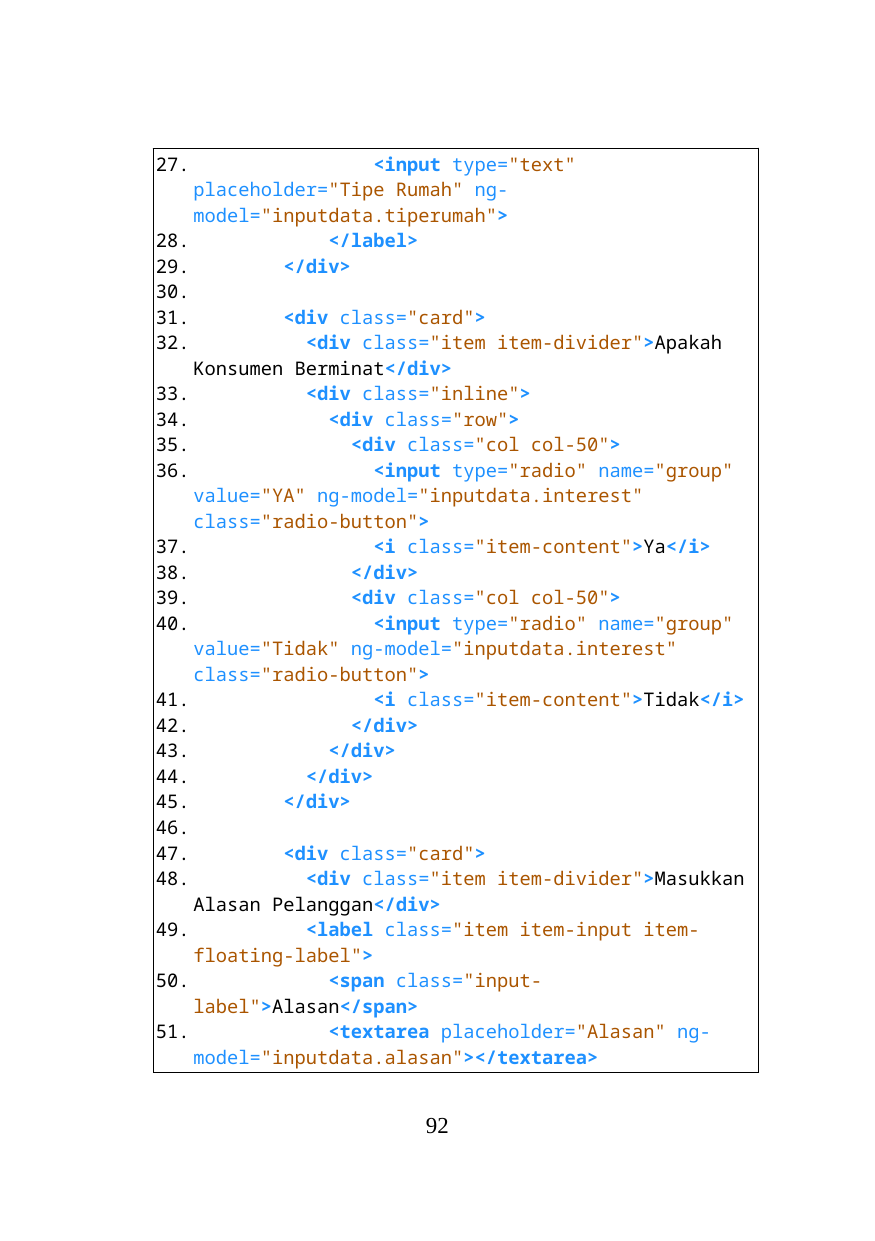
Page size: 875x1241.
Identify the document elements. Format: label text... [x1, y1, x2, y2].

list <div class="col col-50"> [154, 582, 758, 607]
list </div> [154, 786, 758, 814]
list </label> [154, 224, 758, 250]
list <label class="item item-input item-floating-label"> [154, 913, 758, 964]
list <i class="item-content">Ya</i> [154, 531, 758, 556]
list <input type="radio" name="group" value="YA" ng-model="inputdata.interest" class="radio-button"> [154, 454, 758, 531]
list <div class="item item-divider">Masukkan Alasan Pelanggan</div> [154, 862, 758, 913]
list </div> [154, 760, 758, 786]
list </div> [154, 250, 758, 278]
list </div> [154, 735, 758, 760]
list <span class="input-label">Alasan</span> [154, 964, 758, 1015]
list </div> [154, 709, 758, 735]
list <div class="col col-50"> [154, 428, 758, 454]
list <div class="inline"> [154, 377, 758, 403]
list <input type="text" placeholder="Tipe Rumah" ng-model="inputdata.tiperumah"> [154, 149, 758, 224]
list <div class="card"> [154, 837, 758, 862]
list <div class="item item-divider">Apakah Konsumen Berminat</div> [154, 326, 758, 377]
list <input type="radio" name="group" value="Tidak" ng-model="inputdata.interest" class="radio-button"> [154, 607, 758, 684]
list <textarea placeholder="Alasan" ng-model="inputdata.alasan"></textarea> [154, 1015, 758, 1072]
list <div class="card"> [154, 301, 758, 326]
list <i class="item-content">Tidak</i> [154, 684, 758, 709]
list <div class="row"> [154, 403, 758, 428]
list </div> [154, 556, 758, 582]
